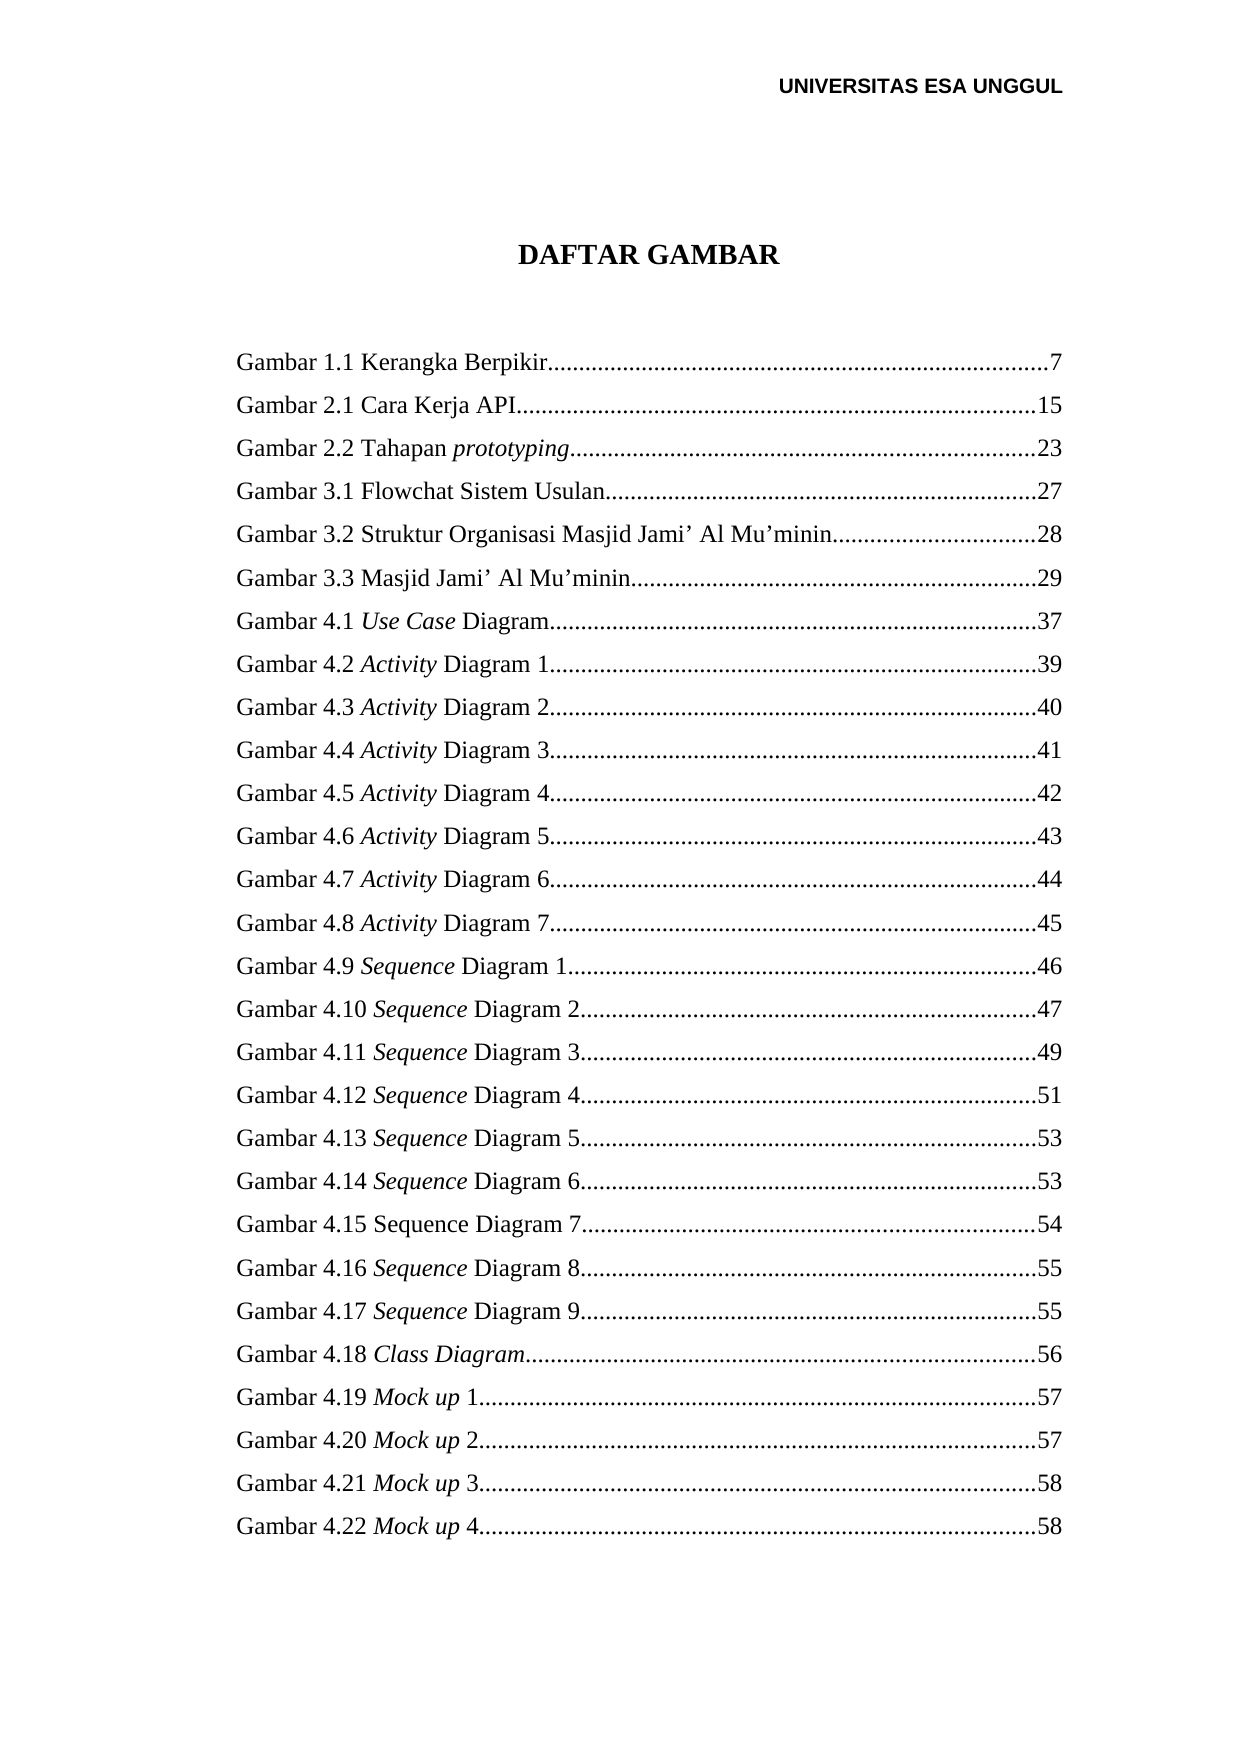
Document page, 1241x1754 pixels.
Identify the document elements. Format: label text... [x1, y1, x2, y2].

text Gambar 4.9 Sequence Diagram 1 46 [236, 951, 1063, 979]
text Gambar 4.16 Sequence Diagram 8 55 [236, 1253, 1063, 1281]
subtitle DAFTAR GAMBAR [236, 237, 1061, 271]
text Gambar 4.12 Sequence Diagram 4 51 [236, 1080, 1063, 1109]
text Gambar 4.17 Sequence Diagram 9 55 [236, 1296, 1063, 1324]
text Gambar 3.2 Struktur Organisasi Masjid Jami’ Al Mu’minin 28 [236, 519, 1063, 548]
text Gambar 4.10 Sequence Diagram 2 47 [236, 994, 1063, 1023]
text Gambar 4.6 Activity Diagram 5 43 [236, 821, 1063, 850]
text Gambar 3.3 Masjid Jami’ Al Mu’minin 29 [236, 563, 1063, 591]
text Gambar 4.3 Activity Diagram 2 40 [236, 692, 1063, 721]
text Gambar 1.1 Kerangka Berpikir 7 [236, 347, 1063, 376]
text Gambar 4.18 Class Diagram 56 [236, 1339, 1063, 1368]
text Gambar 4.19 Mock up 1 57 [236, 1382, 1063, 1411]
text Gambar 4.11 Sequence Diagram 3 49 [236, 1037, 1063, 1066]
text Gambar 4.4 Activity Diagram 3 41 [236, 735, 1063, 764]
text Gambar 4.7 Activity Diagram 6 44 [236, 864, 1063, 893]
text Gambar 4.5 Activity Diagram 4 42 [236, 778, 1063, 807]
text Gambar 2.2 Tahapan prototyping 23 [236, 433, 1063, 462]
text Gambar 4.8 Activity Diagram 7 45 [236, 908, 1063, 936]
text Gambar 4.14 Sequence Diagram 6 53 [236, 1166, 1063, 1195]
text Gambar 4.13 Sequence Diagram 5 53 [236, 1123, 1063, 1152]
text Gambar 2.1 Cara Kerja API 15 [236, 390, 1063, 419]
text Gambar 4.20 Mock up 2 57 [236, 1425, 1063, 1454]
text Gambar 3.1 Flowchat Sistem Usulan 27 [236, 476, 1063, 505]
text Gambar 4.22 Mock up 4 58 [236, 1511, 1063, 1540]
text Gambar 4.21 Mock up 3 58 [236, 1468, 1063, 1497]
text Gambar 4.2 Activity Diagram 1 39 [236, 649, 1063, 678]
text Gambar 4.15 Sequence Diagram 7 54 [236, 1209, 1063, 1238]
text Gambar 4.1 Use Case Diagram 37 [236, 606, 1063, 634]
